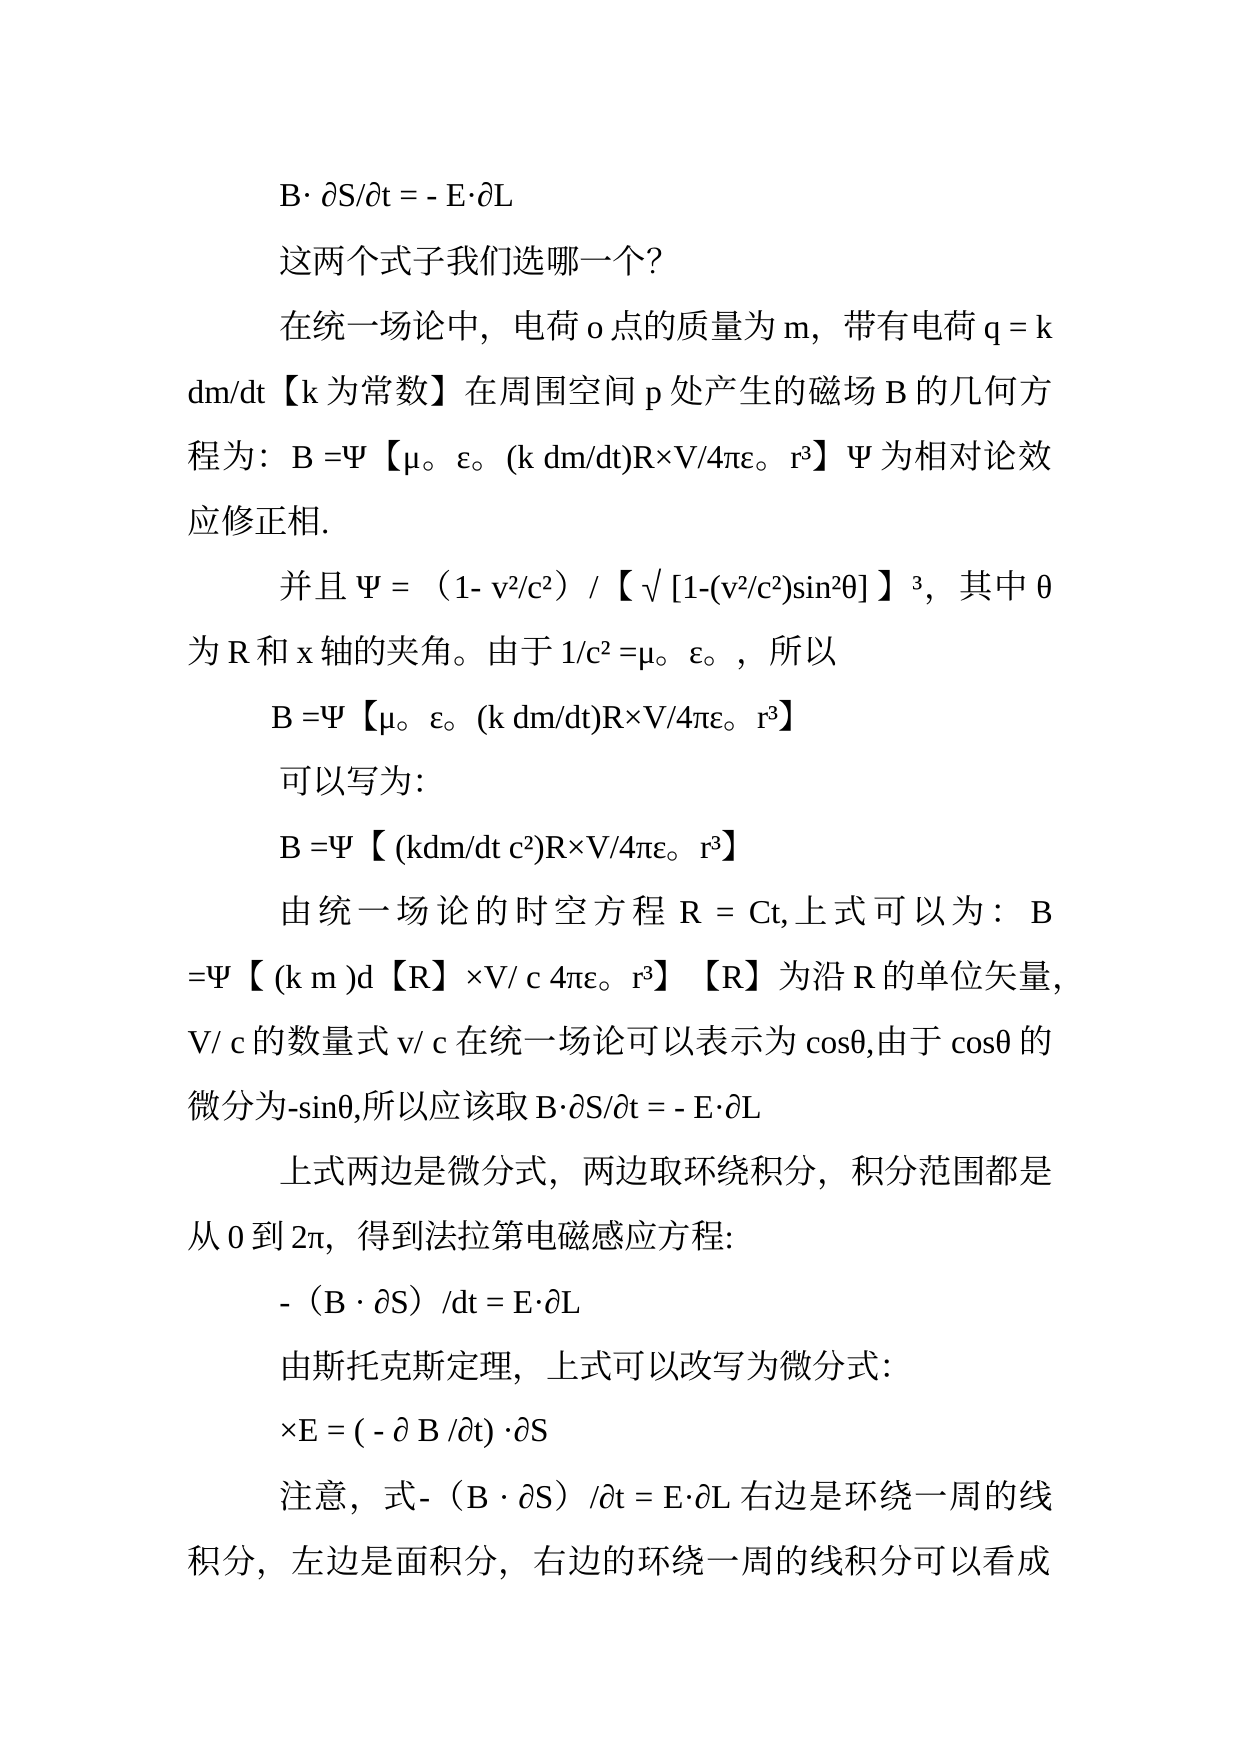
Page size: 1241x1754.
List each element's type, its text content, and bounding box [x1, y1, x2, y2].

text 由统一场论的时空方程R = Ct,上式可以为：B =Ψ【 (k m )d【R】×V/ c 4πε。r³】【R】为沿R的单位矢量，V/ c的数量式v/ c在统一场论可以表示为cosθ,由于cosθ的微分为-sinθ,所以应该取B·∂S/∂t = - E·∂L [187, 877, 1053, 1137]
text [187, 1462, 1053, 1592]
text 由斯托克斯定理，上式可以改写为微分式： [187, 1332, 1053, 1397]
text -（B · ∂S）/dt = E·∂L [187, 1267, 1053, 1332]
text B· ∂S/∂t = - E·∂L [187, 162, 1053, 227]
text B =Ψ【 (kdm/dt c²)R×V/4πε。r³】 [187, 812, 1053, 877]
text 上式两边是微分式，两边取环绕积分，积分范围都是从0到2π，得到法拉第电磁感应方程: [187, 1137, 1053, 1267]
text 这两个式子我们选哪一个？ [187, 227, 1053, 292]
text B =Ψ【μ。ε。(k dm/dt)R×V/4πε。r³】 [187, 682, 1053, 747]
text 在统一场论中，电荷o点的质量为m，带有电荷q = k dm/dt【k为常数】在周围空间p处产生的磁场B的几何方程为：B =Ψ【μ。ε。(k dm/dt)R×V/4πε。r³】Ψ 为相对论效应修正相. [187, 292, 1053, 552]
text 可以写为： [187, 747, 1053, 812]
text 并且Ψ = （1- v²/c²）/【√[1-(v²/c²)sin²θ] 】³，其中θ为R和x轴的夹角。由于1/c² =μ。ε。，所以 [187, 552, 1053, 682]
text ×E = ( - ∂ B /∂t) ·∂S [187, 1397, 1053, 1462]
